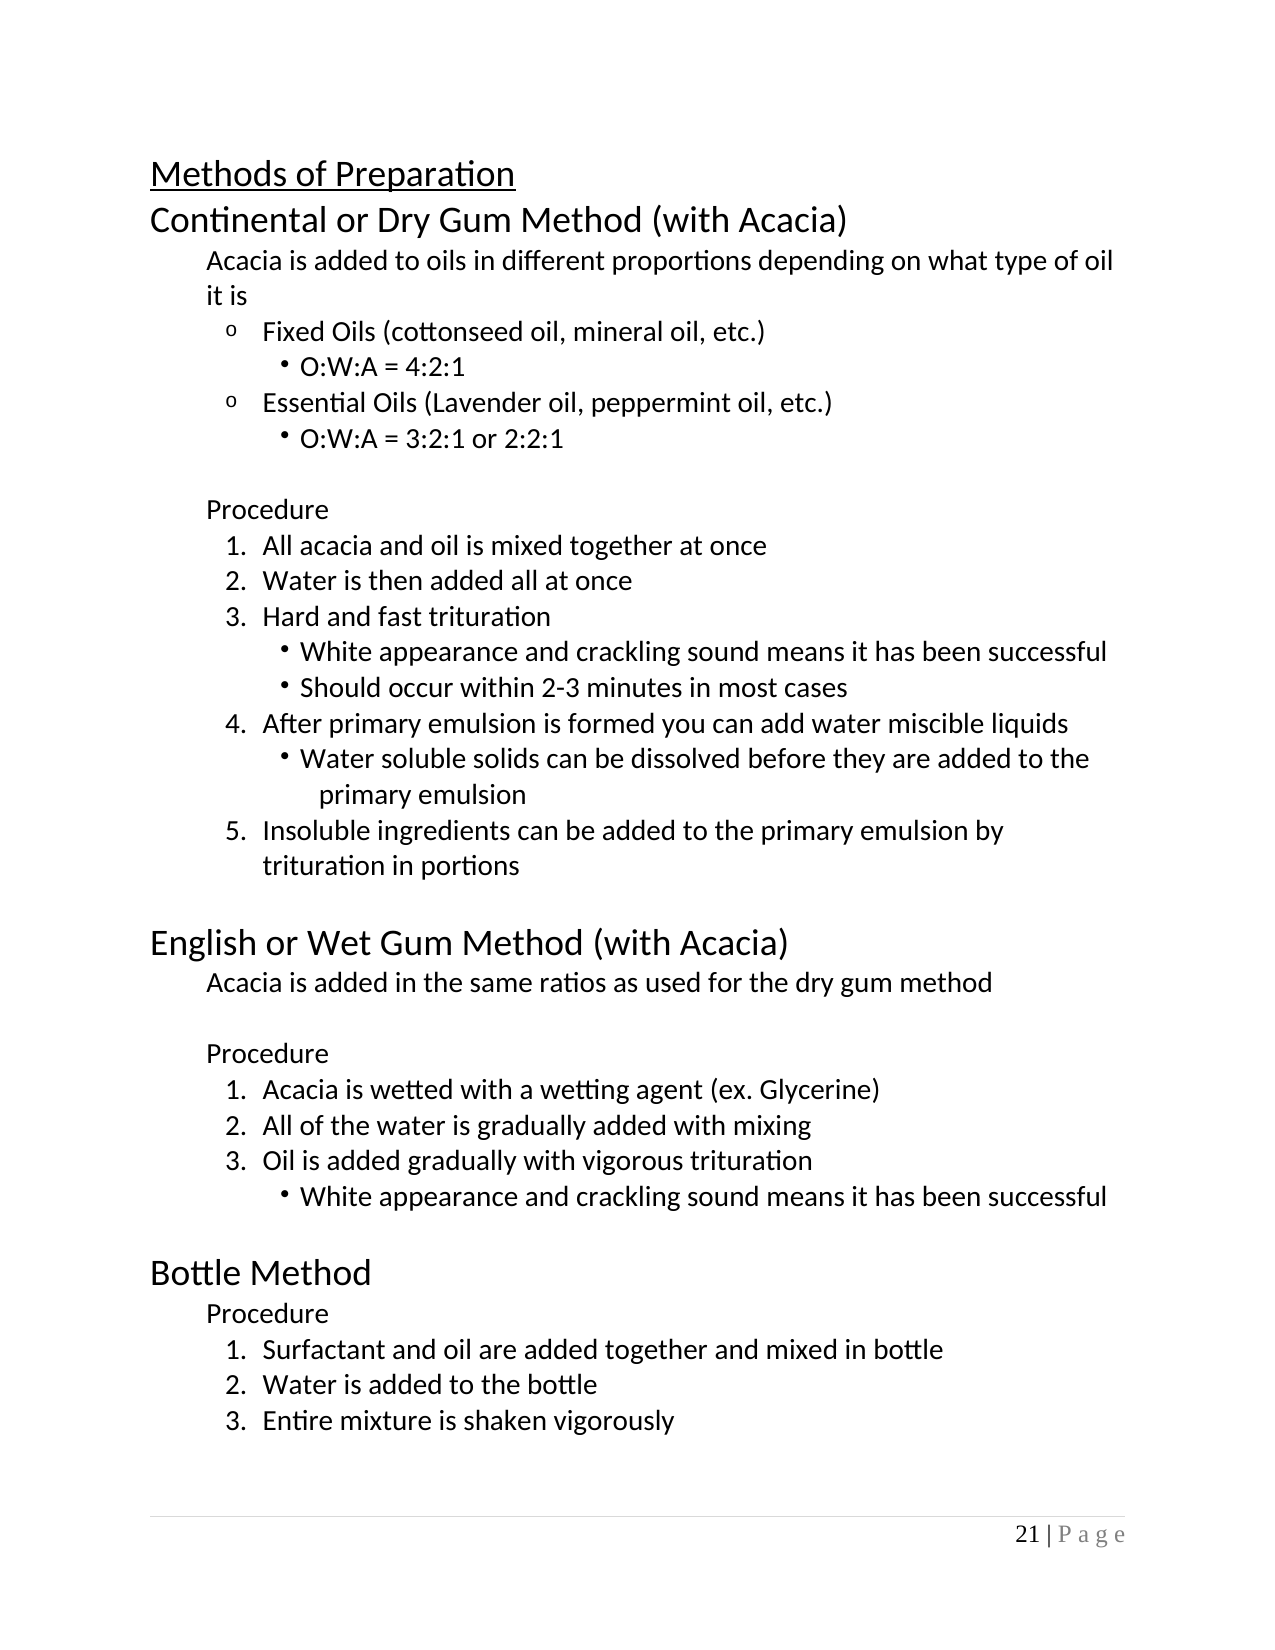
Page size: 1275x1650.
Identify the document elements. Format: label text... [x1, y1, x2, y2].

list Surfactant and oil are added together and mixed in bottle [225, 1331, 1125, 1366]
list Water soluble solids can be dissolved before they are added to the primary emulsion [281, 740, 1125, 812]
list O:W:A = 3:2:1 or 2:2:1 [281, 420, 1125, 455]
list Entire mixture is shaken vigorously [225, 1402, 1125, 1438]
list Oil is added gradually with vigorous trituration [225, 1142, 1125, 1178]
list Fixed Oils (cottonseed oil, mineral oil, etc.) [225, 313, 1125, 348]
list Hard and fast trituration [225, 598, 1125, 633]
text Continental or Dry Gum Method (with Acacia) [150, 196, 1125, 242]
list Acacia is wetted with a wetting agent (ex. Glycerine) [225, 1071, 1125, 1107]
text Procedure [206, 1036, 1125, 1071]
list Water is then added all at once [225, 562, 1125, 598]
list All of the water is gradually added with mixing [225, 1107, 1125, 1142]
list Water is added to the bottle [225, 1366, 1125, 1402]
list Insoluble ingredients can be added to the primary emulsion by trituration in portions [225, 812, 1125, 883]
text Methods of Preparation [150, 150, 1125, 196]
text Procedure [206, 1295, 1125, 1331]
list After primary emulsion is formed you can add water miscible liquids [225, 705, 1125, 740]
text Acacia is added to oils in different proportions depending on what type of oil it is [206, 242, 1125, 313]
list All acacia and oil is mixed together at once [225, 527, 1125, 562]
list Should occur within 2-3 minutes in most cases [281, 669, 1125, 705]
text Acacia is added in the same ratios as used for the dry gum method [206, 964, 1125, 1000]
list White appearance and crackling sound means it has been successful [281, 1178, 1125, 1214]
text Bottle Method [150, 1249, 1125, 1295]
list White appearance and crackling sound means it has been successful [281, 633, 1125, 669]
list Essential Oils (Lavender oil, peppermint oil, etc.) [225, 384, 1125, 420]
text Procedure [206, 491, 1125, 527]
text English or Wet Gum Method (with Acacia) [150, 918, 1125, 964]
list O:W:A = 4:2:1 [281, 348, 1125, 384]
